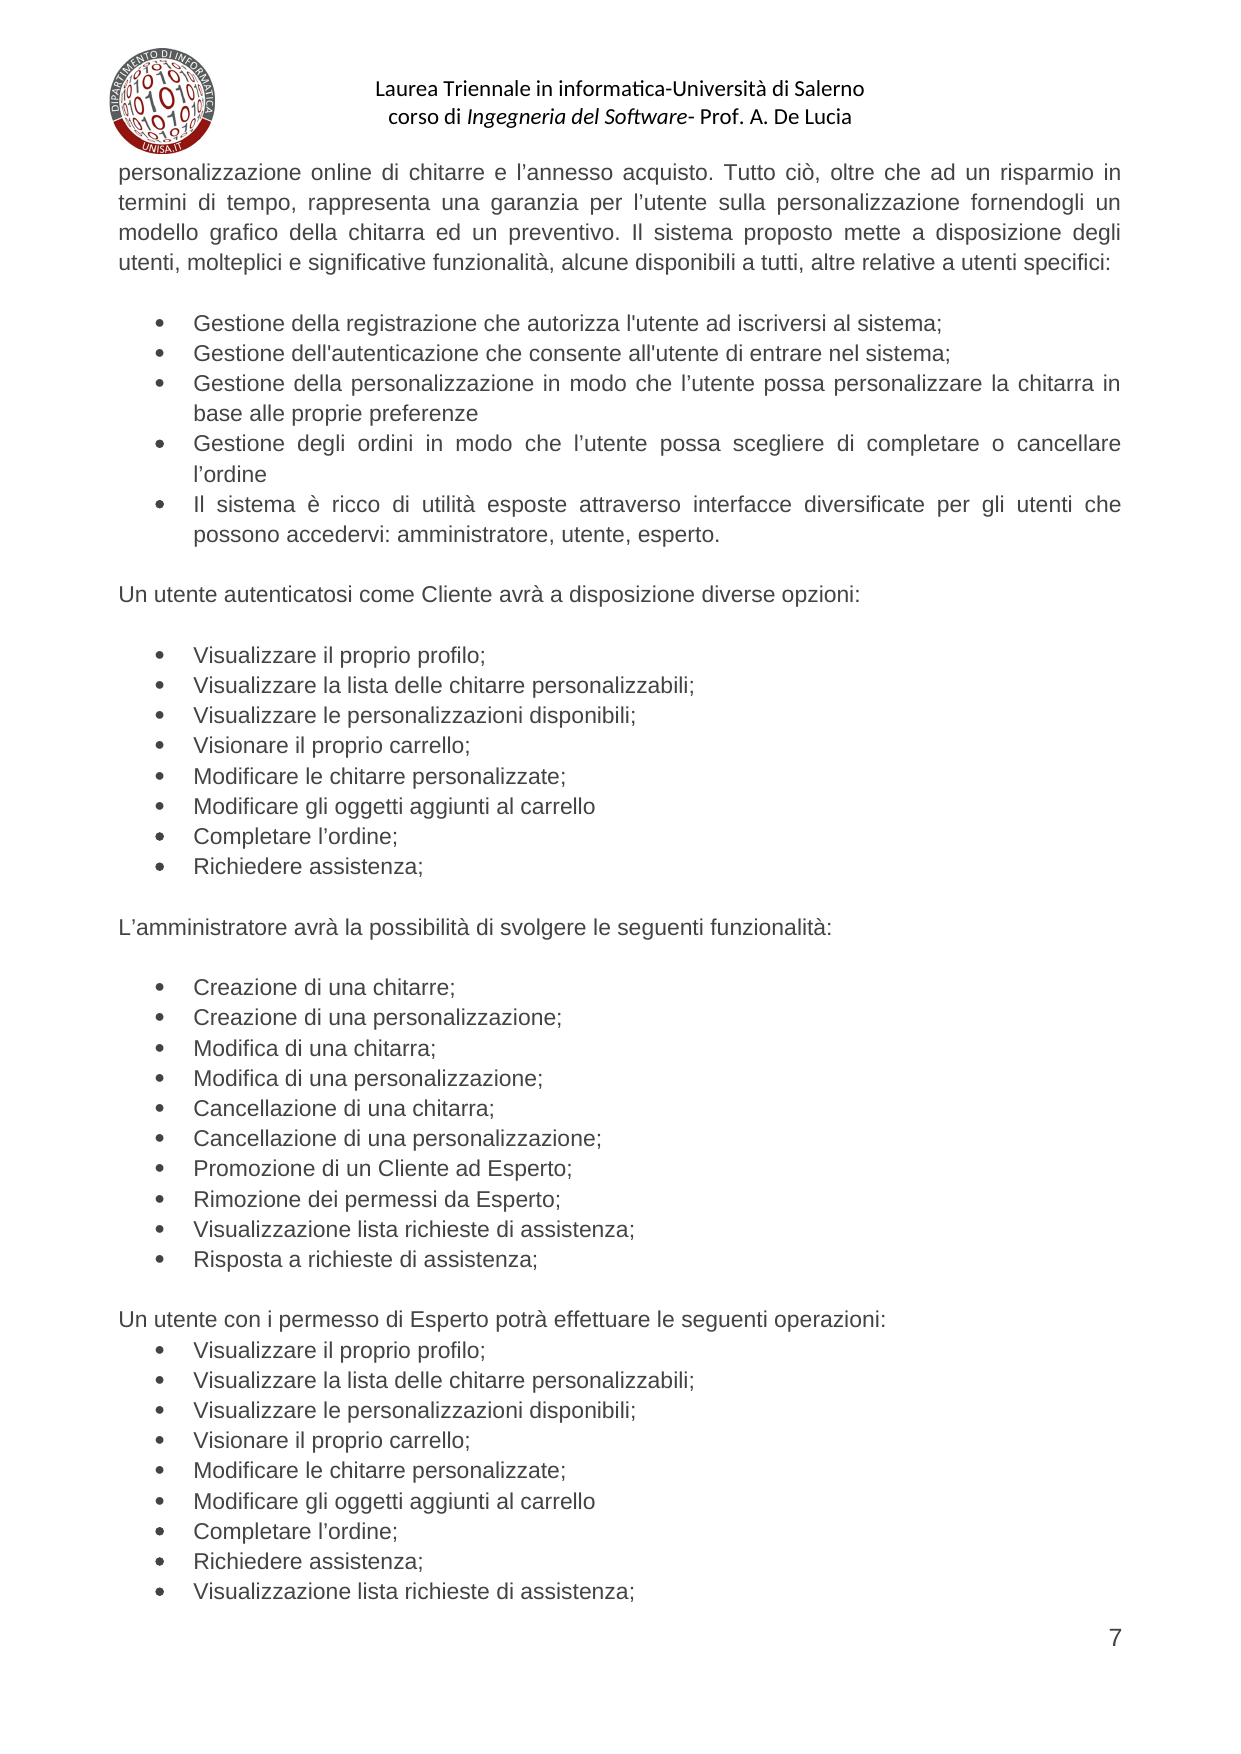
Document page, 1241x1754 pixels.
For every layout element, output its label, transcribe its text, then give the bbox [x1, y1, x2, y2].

list Visualizzare le personalizzazioni disponibili; [156, 1397, 1122, 1423]
list Rimozione dei permessi da Esperto; [156, 1186, 1122, 1212]
list Modifica di una personalizzazione; [156, 1065, 1122, 1091]
text L’amministratore avrà la possibilità di svolgere le seguenti funzionalità: [118, 914, 1122, 940]
list Gestione della personalizzazione in modo che l’utente possa personalizzare la chitarra in base alle proprie preferenze [156, 370, 1122, 427]
list Cancellazione di una chitarra; [156, 1095, 1122, 1121]
list Modificare gli oggetti aggiunti al carrello [156, 1488, 1122, 1514]
picture [109, 48, 215, 154]
list Visualizzazione lista richieste di assistenza; [156, 1216, 1122, 1242]
list Visualizzare le personalizzazioni disponibili; [156, 702, 1122, 729]
list Gestione della registrazione che autorizza l'utente ad iscriversi al sistema; [156, 309, 1122, 336]
list Gestione dell'autenticazione che consente all'utente di entrare nel sistema; [156, 340, 1122, 366]
list Risposta a richieste di assistenza; [156, 1246, 1122, 1272]
list Il sistema è ricco di utilità esposte attraverso interfacce diversificate per gli utenti che possono accedervi: amministratore, utente, esperto. [156, 491, 1122, 547]
list Modificare le chitarre personalizzate; [156, 1457, 1122, 1484]
list Creazione di una personalizzazione; [156, 1004, 1122, 1031]
text Un utente autenticatosi come Cliente avrà a disposizione diverse opzioni: [118, 581, 1122, 608]
list Visualizzare la lista delle chitarre personalizzabili; [156, 1367, 1122, 1393]
list Completare l’ordine; [156, 1518, 1122, 1544]
list Visualizzare il proprio profilo; [156, 642, 1122, 668]
list Completare l’ordine; [156, 823, 1122, 849]
list Visualizzare la lista delle chitarre personalizzabili; [156, 672, 1122, 698]
list Promozione di un Cliente ad Esperto; [156, 1155, 1122, 1182]
text Un utente con i permesso di Esperto potrà effettuare le seguenti operazioni: [118, 1306, 1122, 1333]
list Richiedere assistenza; [156, 853, 1122, 880]
list Visualizzazione lista richieste di assistenza; [156, 1578, 1122, 1605]
list Cancellazione di una personalizzazione; [156, 1125, 1122, 1152]
list Visionare il proprio carrello; [156, 1427, 1122, 1454]
list Creazione di una chitarre; [156, 974, 1122, 1001]
list Visionare il proprio carrello; [156, 732, 1122, 759]
list Gestione degli ordini in modo che l’utente possa scegliere di completare o cancellare l’ordine [156, 430, 1122, 487]
list Modifica di una chitarra; [156, 1034, 1122, 1061]
list Visualizzare il proprio profilo; [156, 1337, 1122, 1363]
list Richiedere assistenza; [156, 1548, 1122, 1574]
list Modificare le chitarre personalizzate; [156, 763, 1122, 789]
list Modificare gli oggetti aggiunti al carrello [156, 793, 1122, 819]
